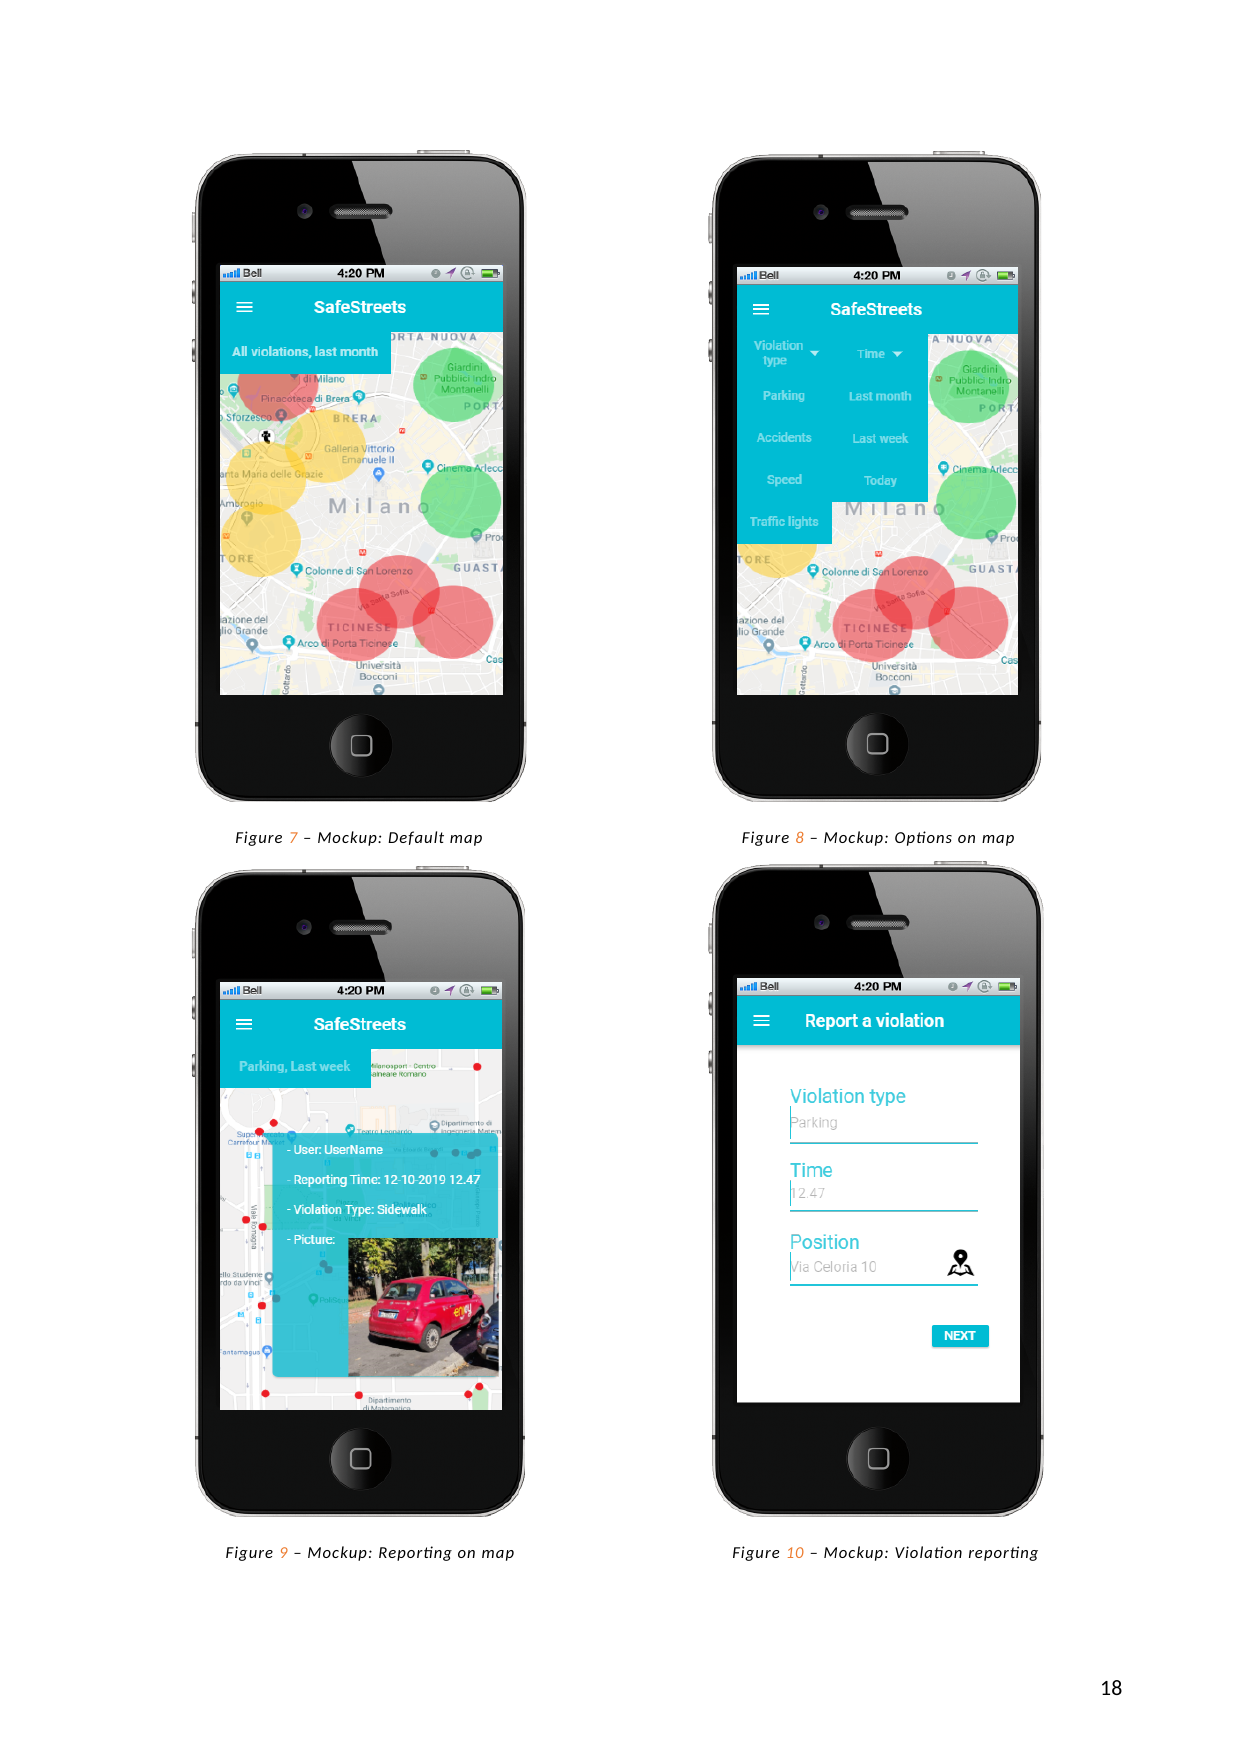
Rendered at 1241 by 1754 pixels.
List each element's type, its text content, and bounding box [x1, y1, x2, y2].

text Figure 7 – Mockup: Default map Figure 8 – Mockup: Options on map [118, 828, 1122, 848]
picture [708, 150, 1042, 802]
text Figure 9 – Mockup: Reporting on map Figure 10 – Mockup: Violation reporting [118, 1543, 1122, 1563]
picture [191, 147, 527, 802]
picture [191, 865, 525, 1517]
picture [708, 860, 1044, 1517]
